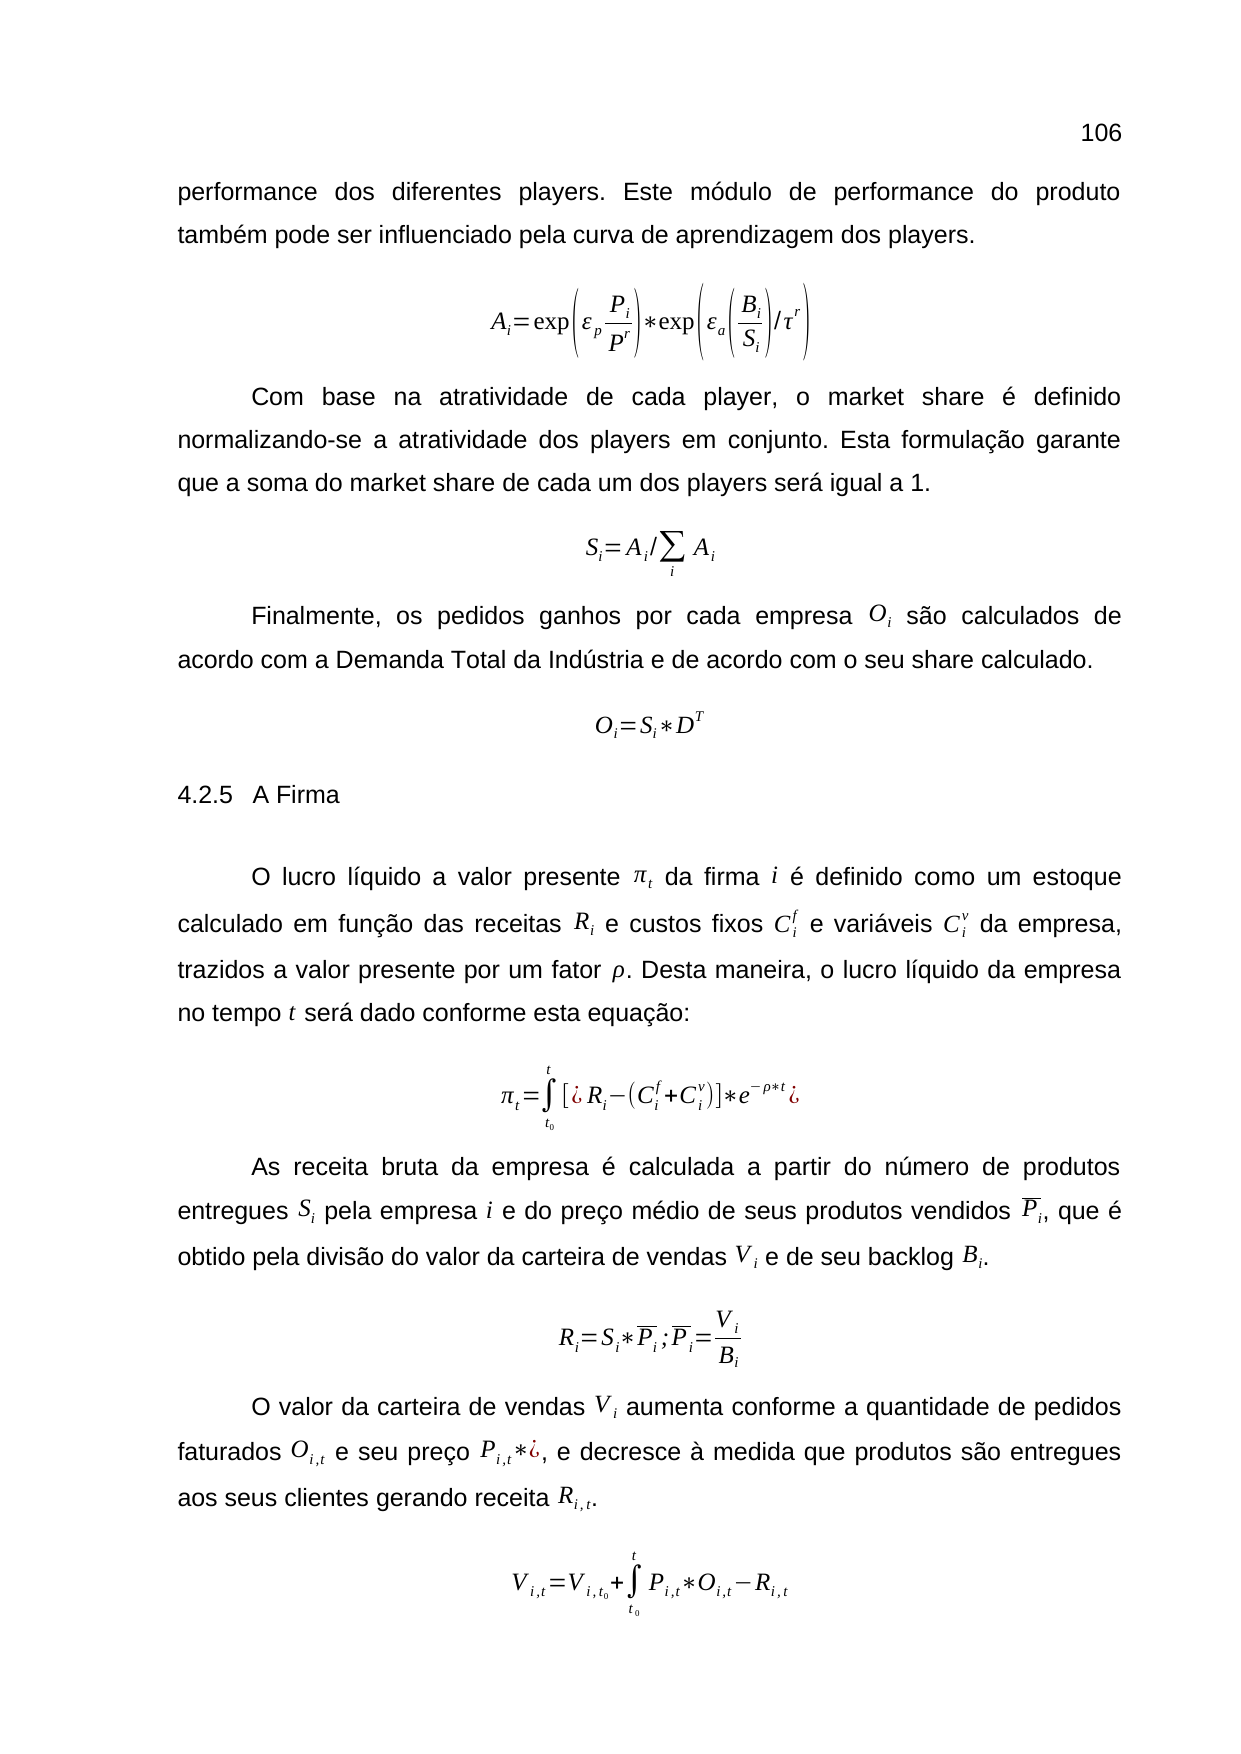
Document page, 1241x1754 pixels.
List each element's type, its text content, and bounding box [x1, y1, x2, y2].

text O valor da carteira de vendas aumenta conforme a quantidade de pedidos faturados e seu preço , e decresce à medida que produtos são entregues aos seus clientes gerando receita . [177, 1390, 1122, 1513]
text O lucro líquido a valor presente da firma é definido como um estoque calculado em função das receitas e custos fixos e variáveis da empresa, trazidos a valor presente por um fator . Desta maneira, o lucro líquido da empresa no tempo será dado conforme esta equação: [177, 860, 1122, 1027]
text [177, 177, 1122, 249]
text Finalmente, os pedidos ganhos por cada empresa são calculados de acordo com a Demanda Total da Indústria e de acordo com o seu share calculado. [177, 599, 1122, 674]
text Com base na atratividade de cada player, o market share é definido normalizando-se a atratividade dos players em conjunto. Esta formulação garante que a soma do market share de cada um dos players será igual a 1. [177, 382, 1122, 497]
subtitle A Firma [177, 779, 1122, 808]
text As receita bruta da empresa é calculada a partir do número de produtos entregues pela empresa e do preço médio de seus produtos vendidos , que é obtido pela divisão do valor da carteira de vendas e de seu backlog . [177, 1152, 1122, 1272]
